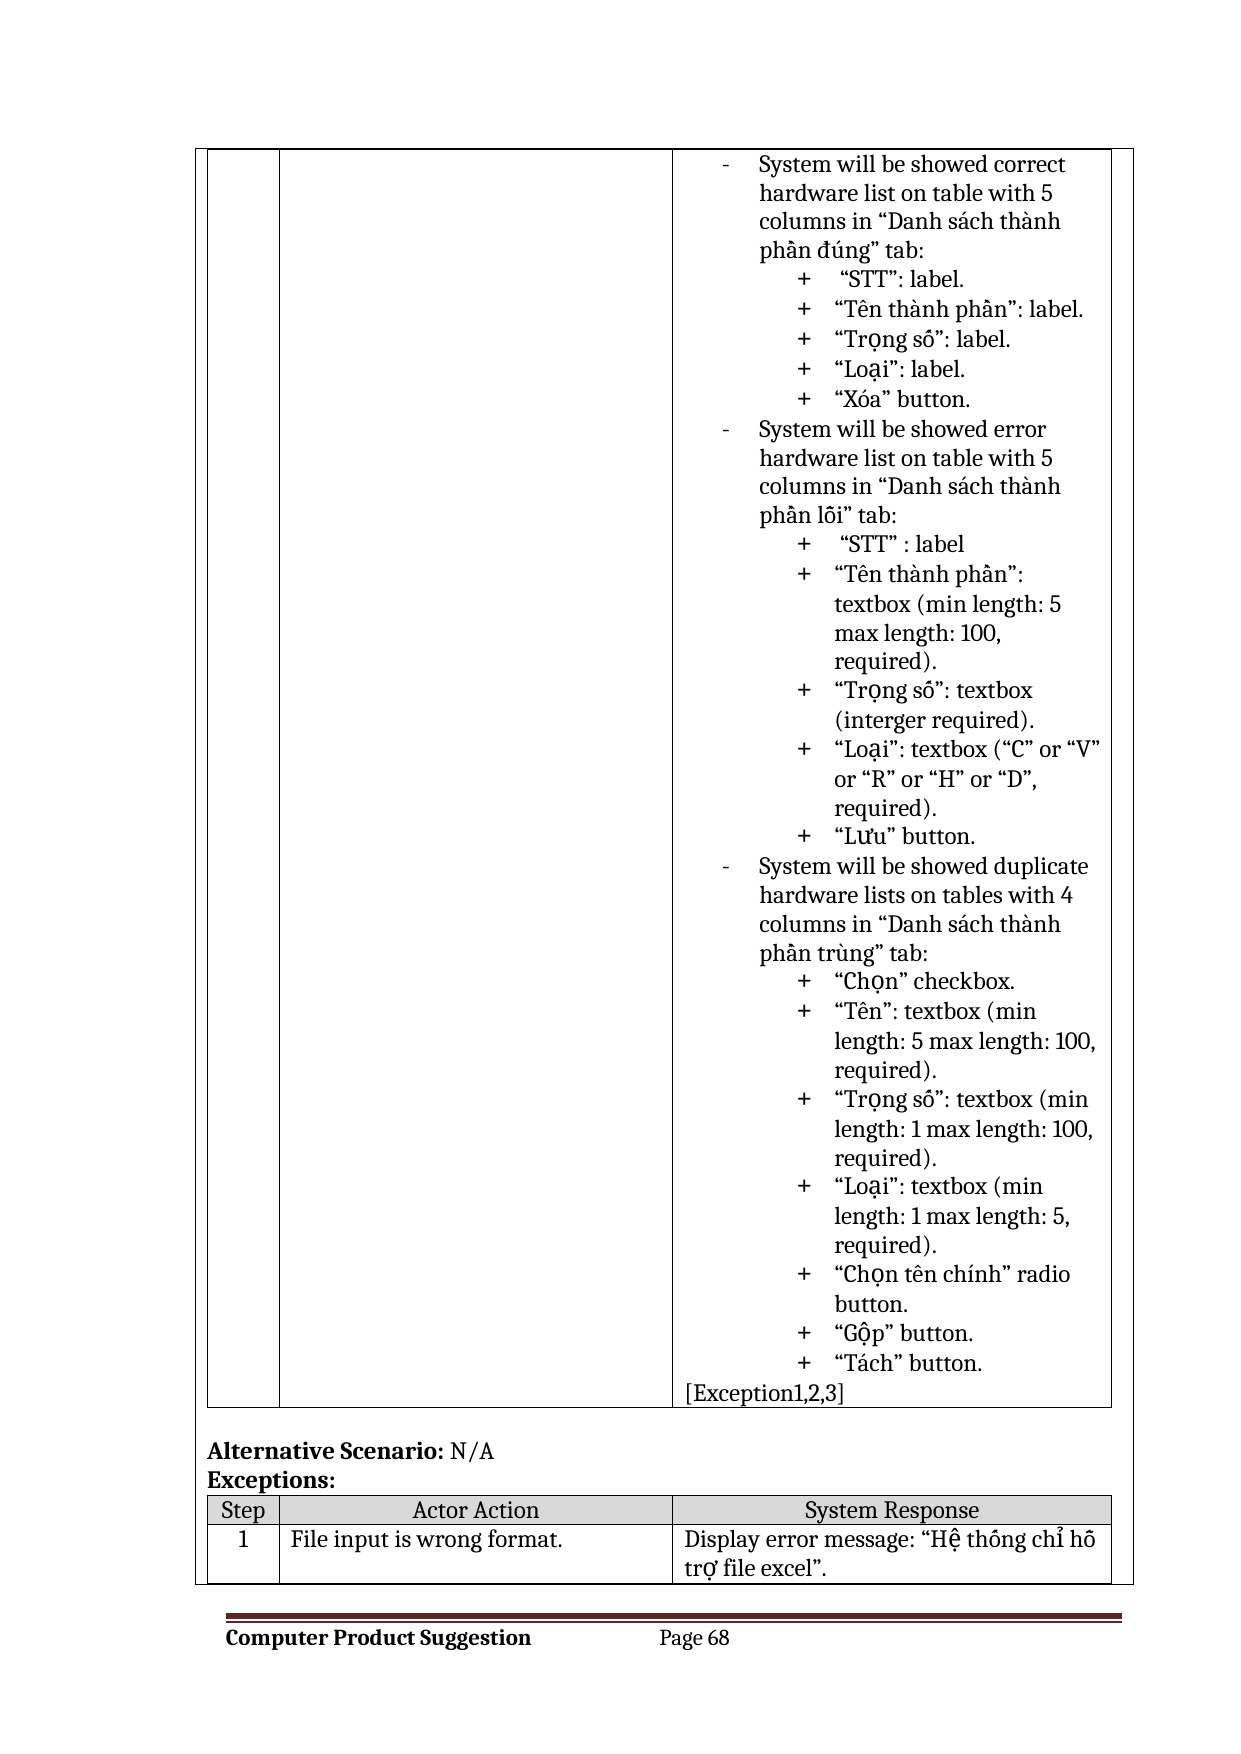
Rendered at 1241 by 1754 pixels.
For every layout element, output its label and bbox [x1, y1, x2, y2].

table_cell [196, 149, 1133, 1584]
